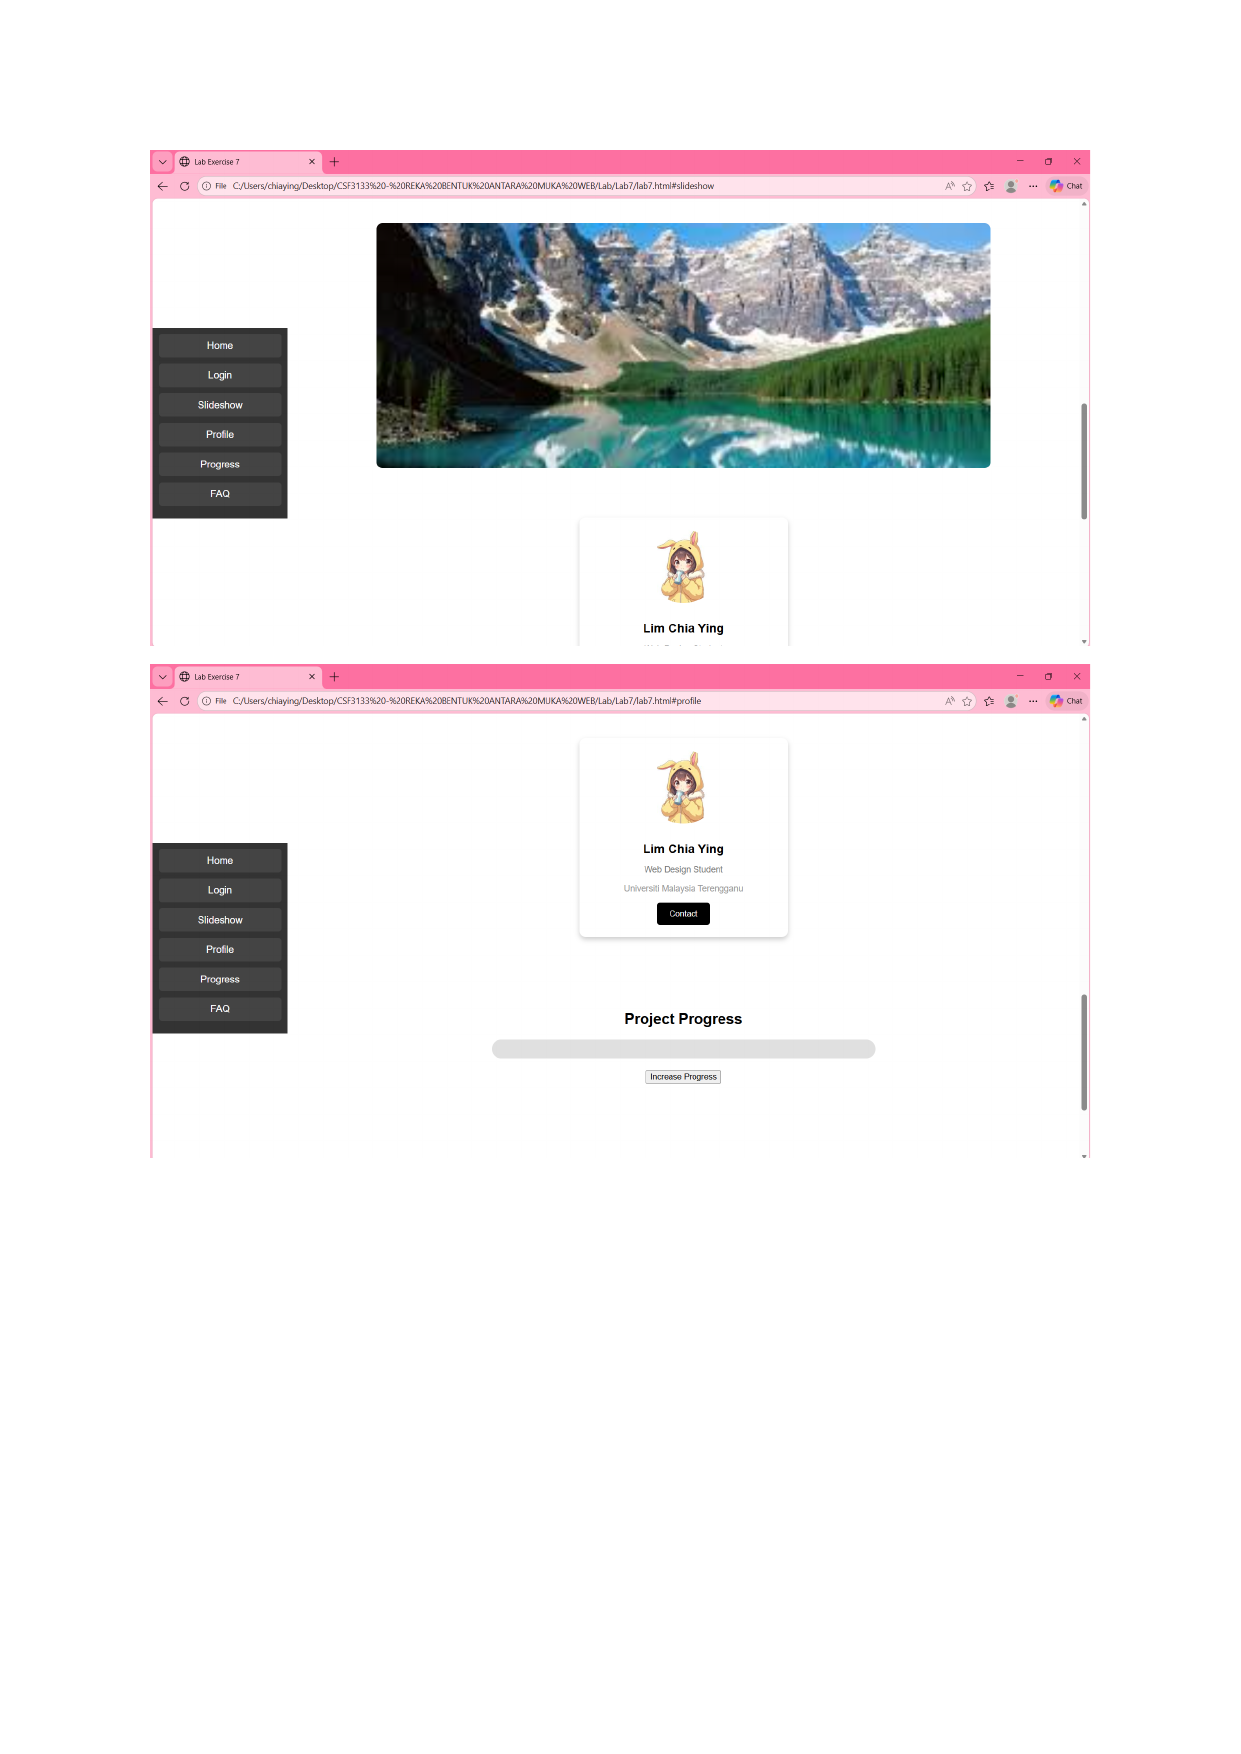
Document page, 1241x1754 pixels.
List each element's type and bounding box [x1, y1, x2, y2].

picture [150, 150, 1091, 646]
picture [150, 664, 1091, 1158]
